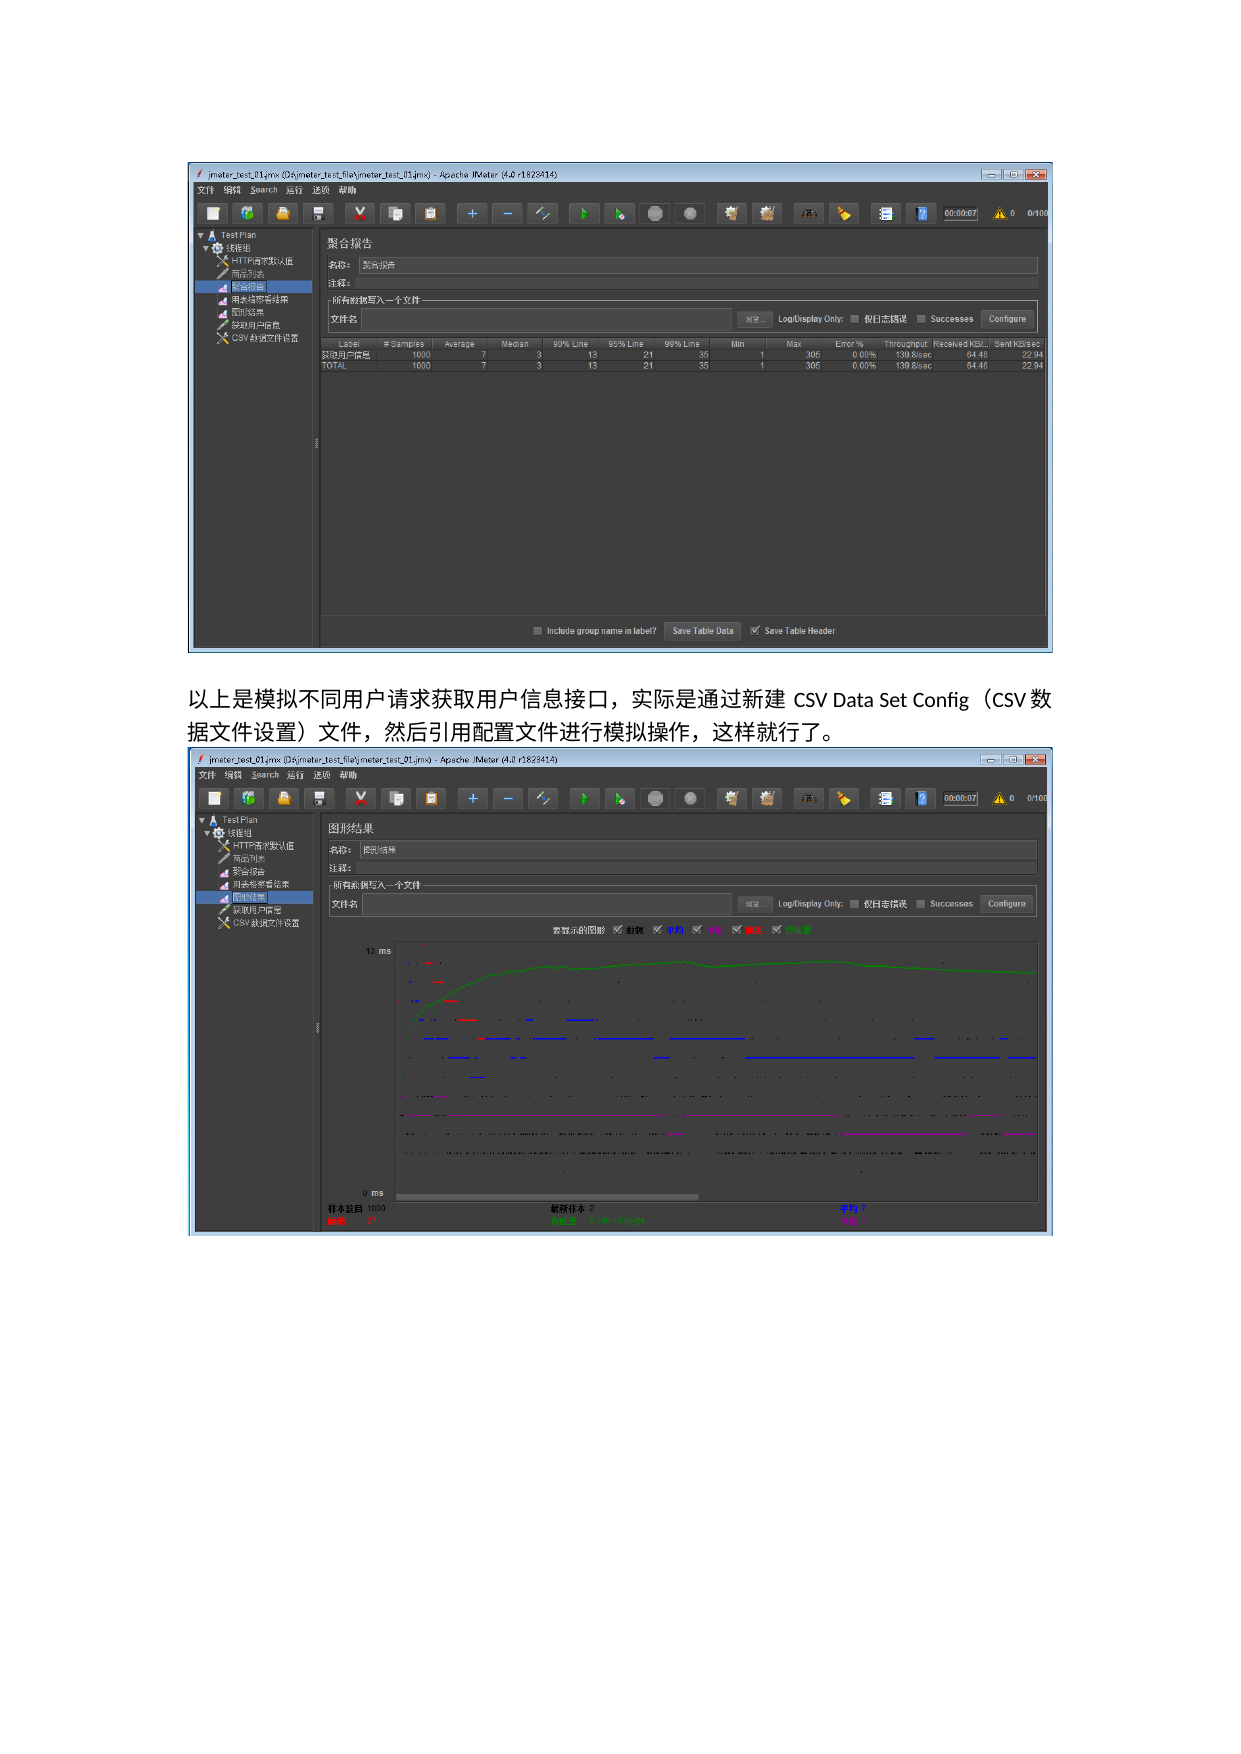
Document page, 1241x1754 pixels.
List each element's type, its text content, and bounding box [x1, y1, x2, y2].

picture [187, 162, 1053, 653]
picture [187, 747, 1053, 1236]
text 以上是模拟不同用户请求获取用户信息接口，实际是通过新建CSV Data Set Config（CSV数据文件设置）文件，然后引用配置文件进行模拟操作，这样就行了。 [187, 682, 1053, 747]
